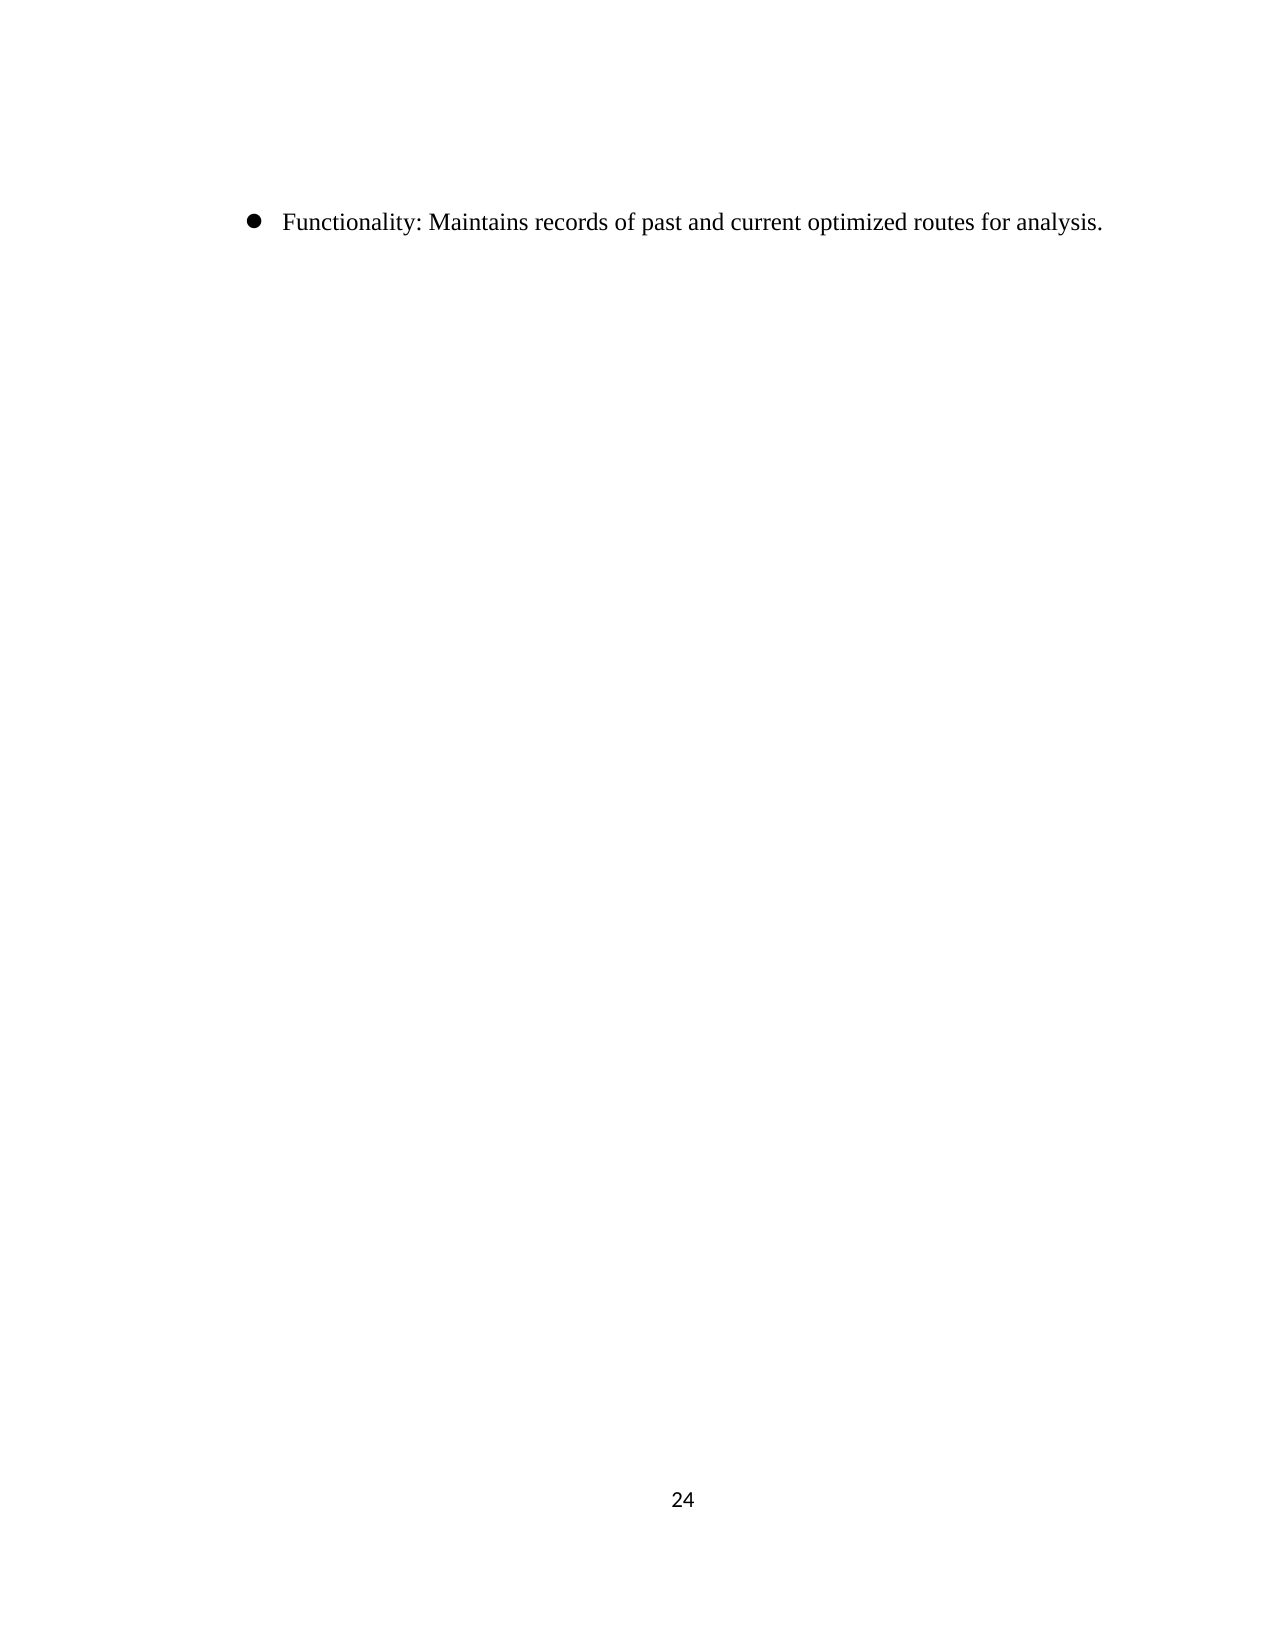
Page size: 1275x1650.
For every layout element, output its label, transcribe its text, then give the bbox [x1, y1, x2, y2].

list Functionality: Maintains records of past and current optimized routes for analysis. [244, 207, 1158, 236]
